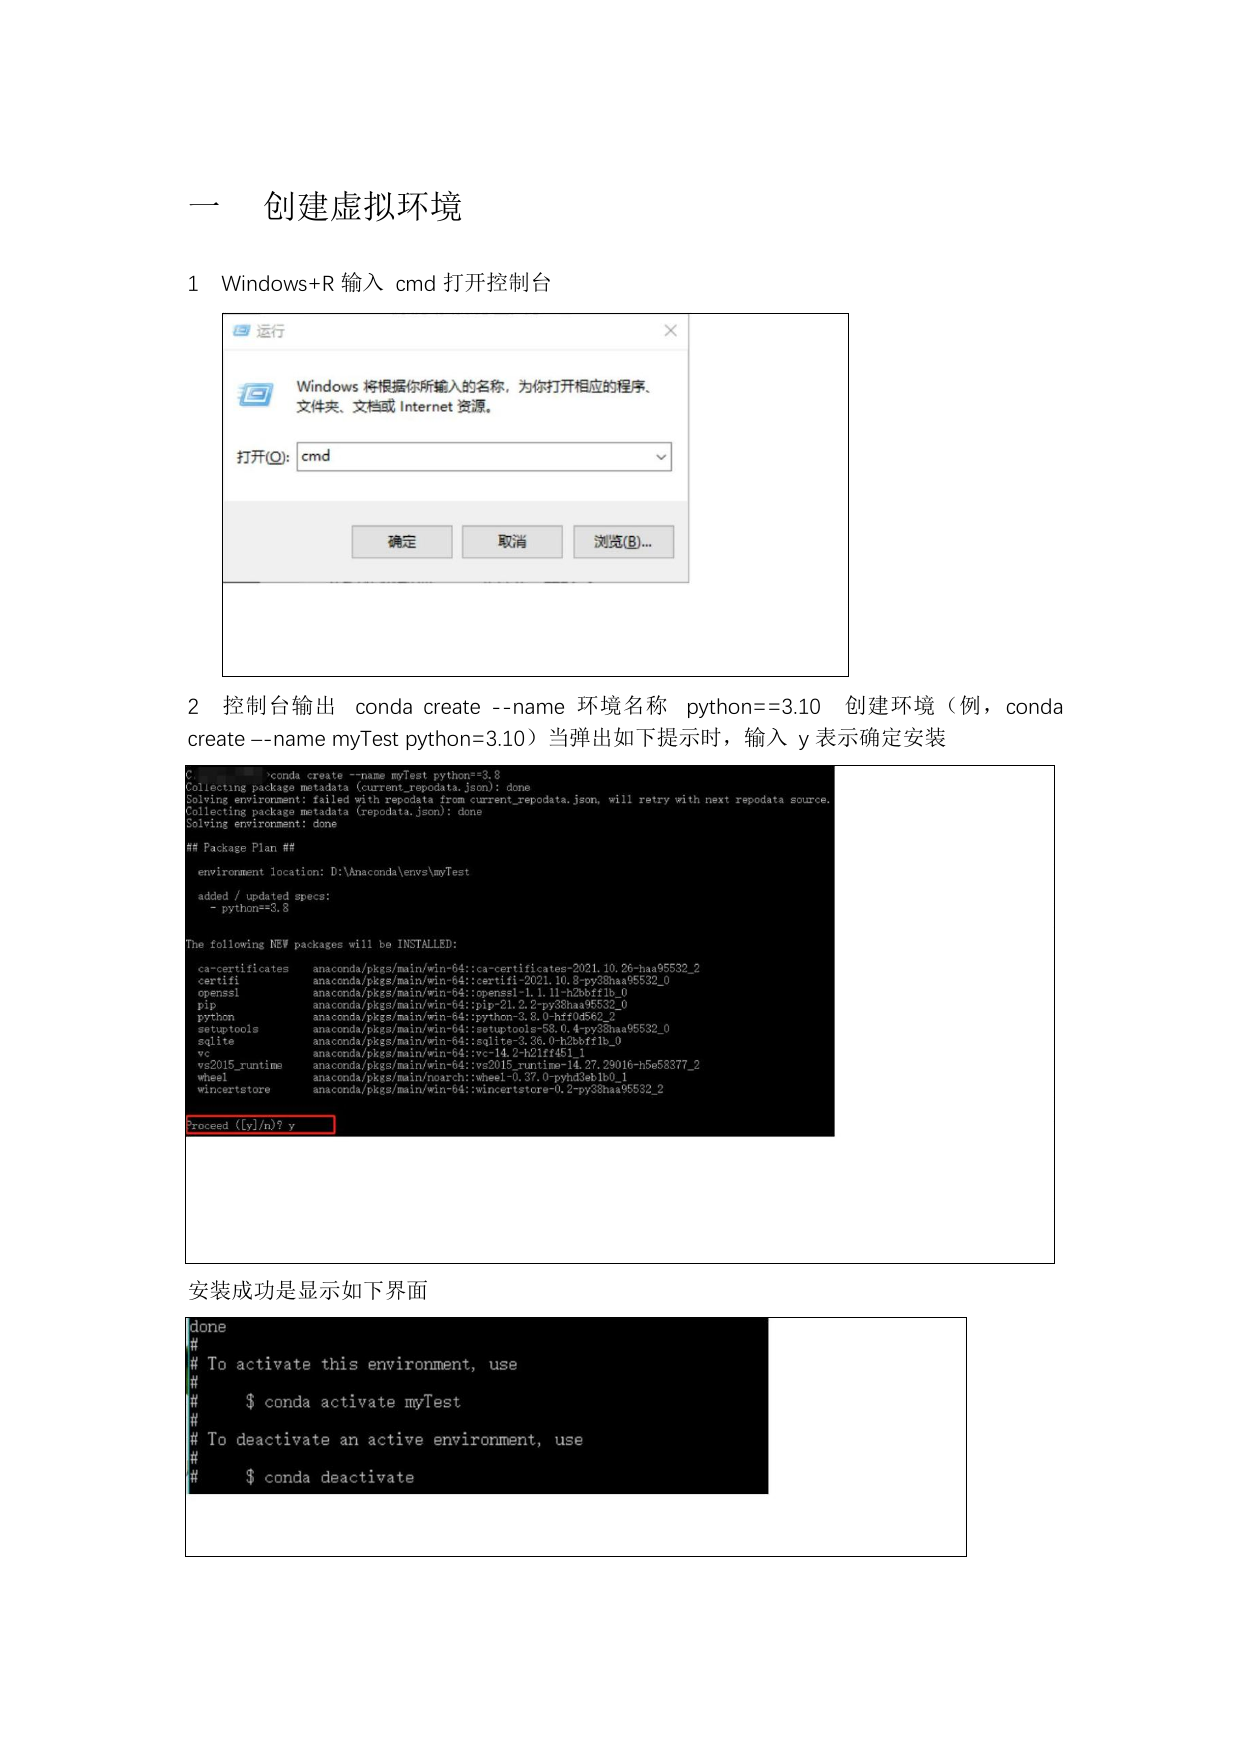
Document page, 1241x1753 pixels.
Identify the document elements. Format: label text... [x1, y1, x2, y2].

list 安装成功是显示如下界面 [187, 1280, 454, 1303]
picture [223, 314, 848, 676]
list 2 [187, 695, 222, 718]
list create –-name myTest python=3.10）当弹出如下提示时，输入 y 表示确定安装 [187, 727, 965, 750]
picture [186, 766, 1054, 1263]
list 一 创建虚拟环境 [187, 190, 479, 225]
list Windows+R 输入 cmd 打开控制台 [221, 272, 570, 295]
list 控制台输出 conda create --name 环境名称 python==3.10 创建环境（例，conda [222, 695, 1078, 718]
picture [186, 1318, 966, 1556]
list 1 [187, 272, 221, 295]
